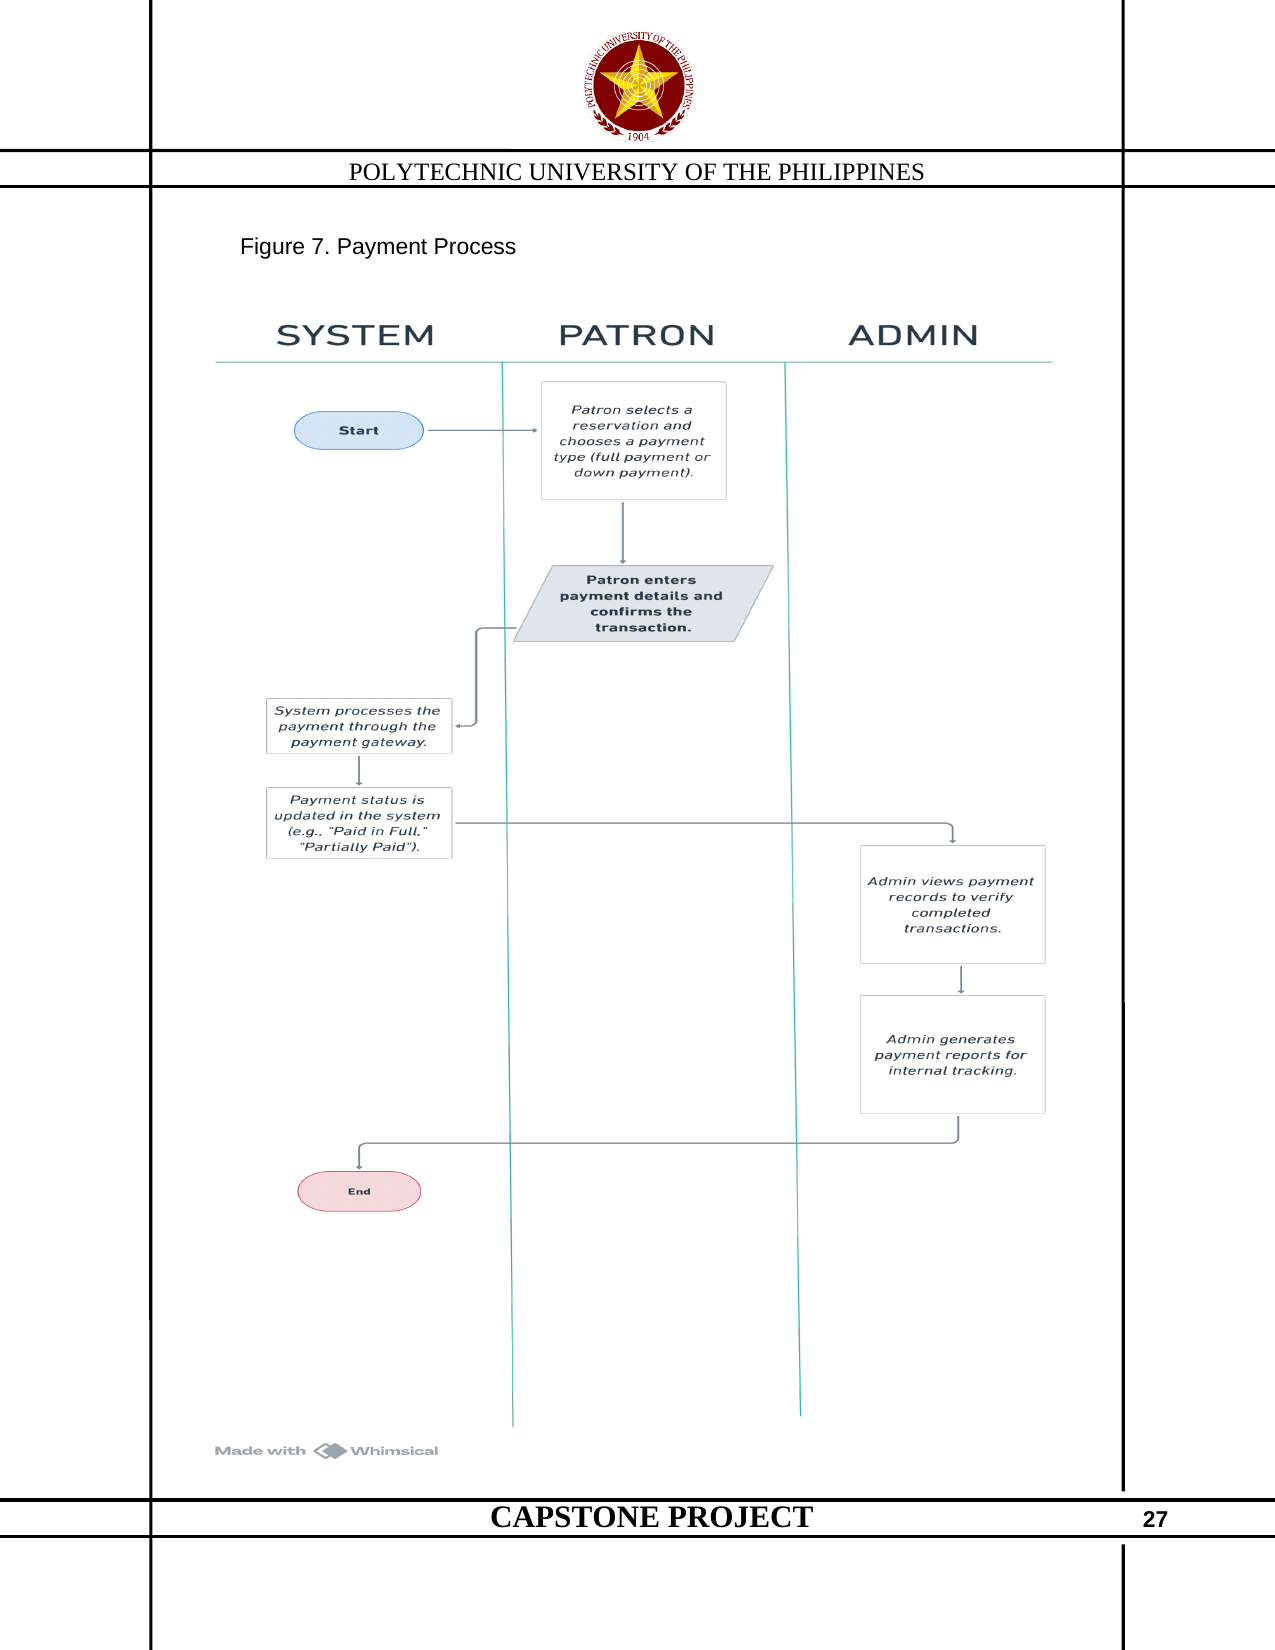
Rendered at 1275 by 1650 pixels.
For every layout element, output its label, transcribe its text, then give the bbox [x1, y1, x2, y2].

picture [165, 285, 1102, 1475]
picture [582, 31, 694, 142]
text Figure 7. Payment Process [165, 233, 1110, 259]
